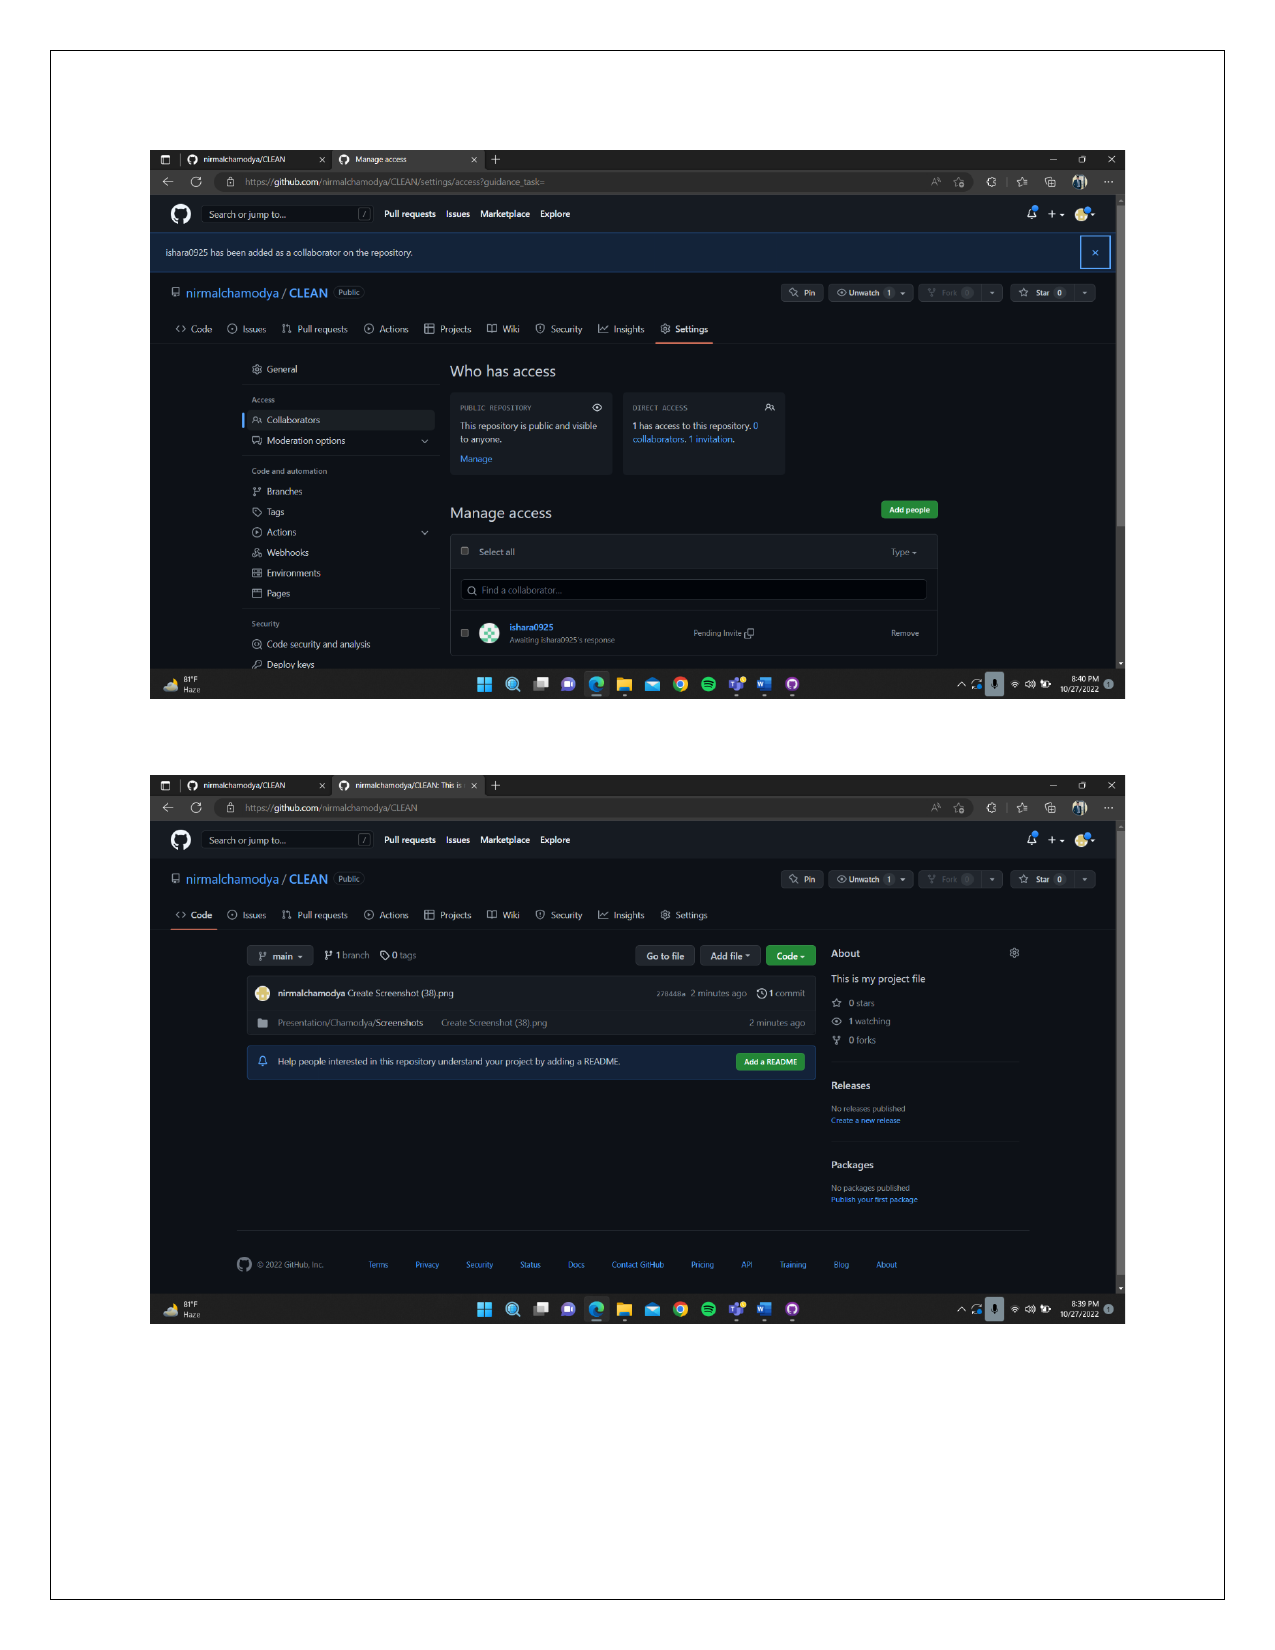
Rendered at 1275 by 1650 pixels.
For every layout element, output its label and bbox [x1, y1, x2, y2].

picture [150, 775, 1125, 1324]
picture [150, 150, 1125, 699]
